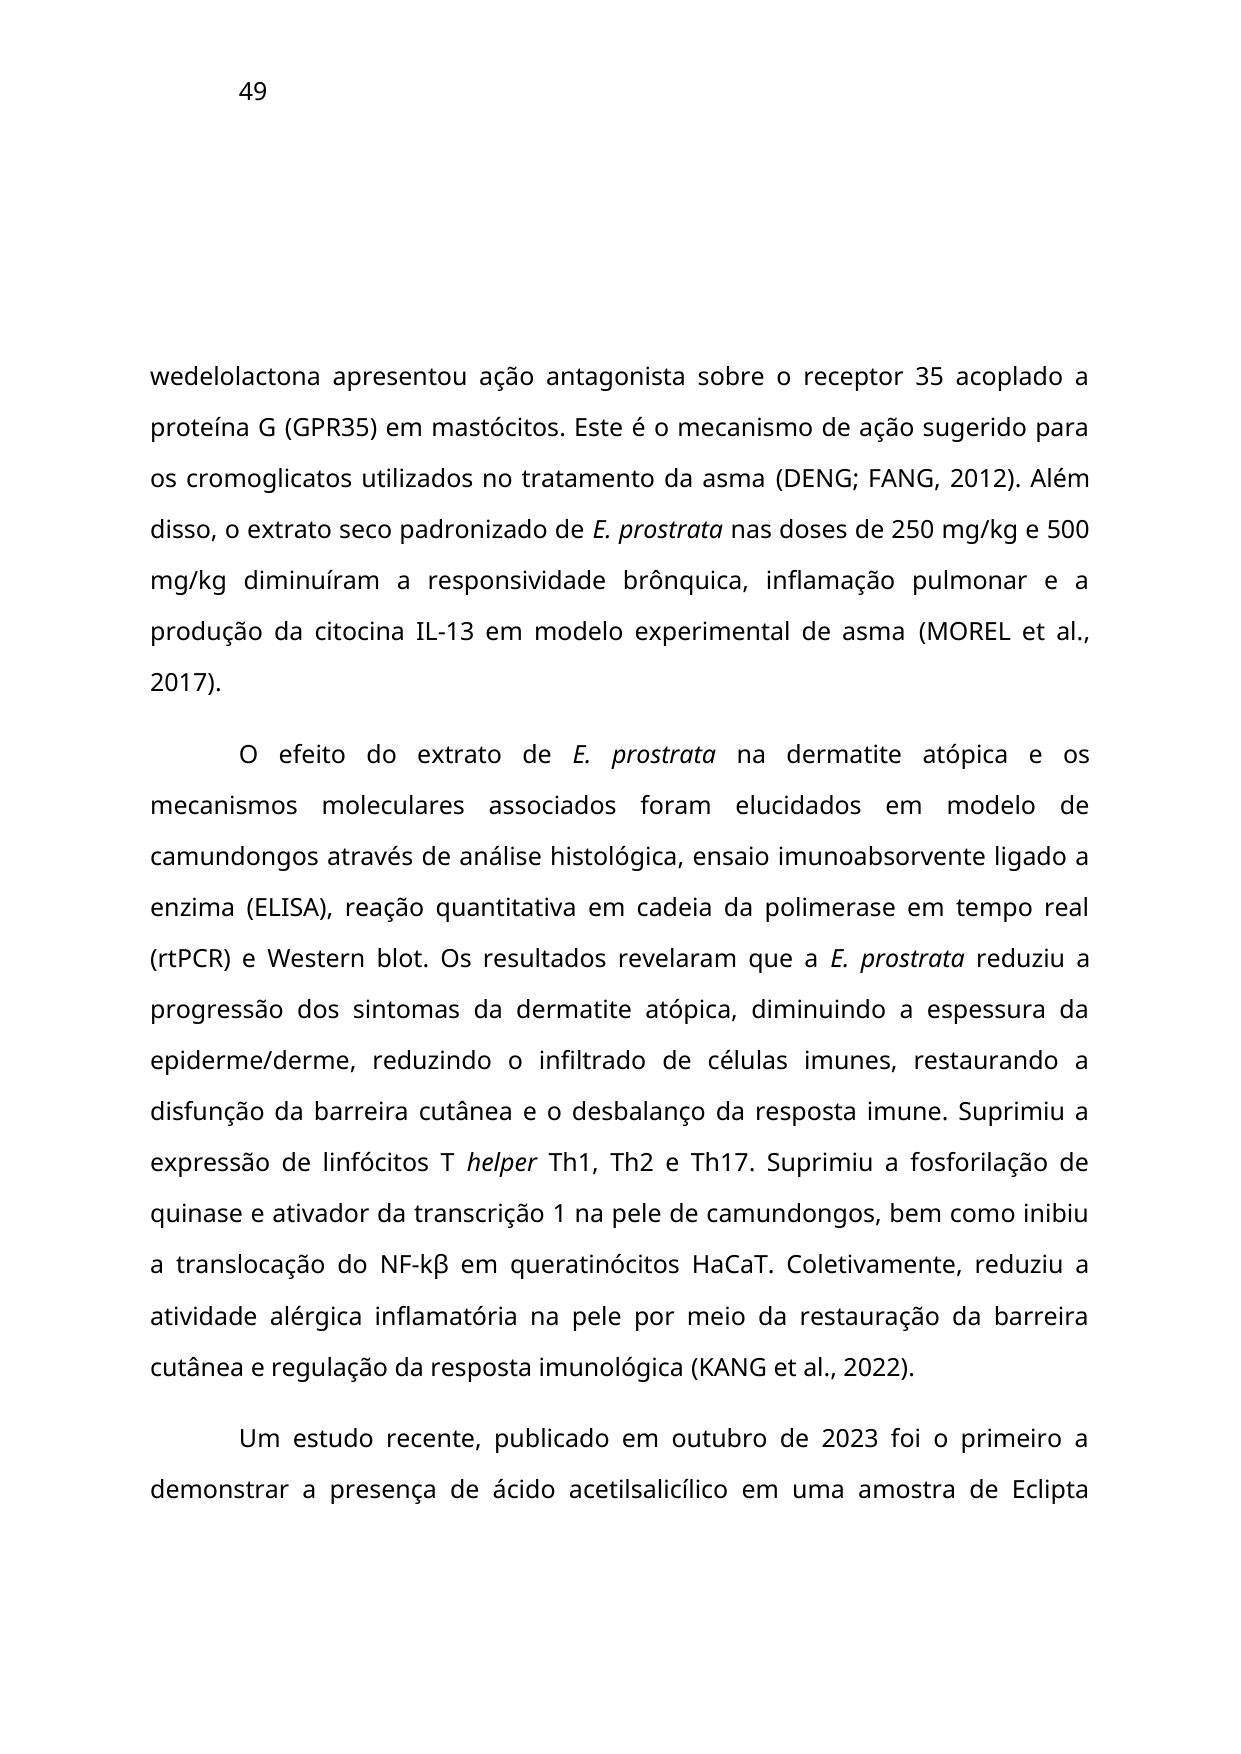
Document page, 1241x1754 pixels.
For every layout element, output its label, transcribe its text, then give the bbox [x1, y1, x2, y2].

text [150, 1421, 1090, 1506]
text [150, 359, 1090, 699]
text O efeito do extrato de E. prostrata na dermatite atópica e os mecanismos moleculares associados foram elucidados em modelo de camundongos através de análise histológica, ensaio imunoabsorvente ligado a enzima (ELISA), reação quantitativa em cadeia da polimerase em tempo real (rtPCR) e Western blot. Os resultados revelaram que a E. prostrata reduziu a progressão dos sintomas da dermatite atópica, diminuindo a espessura da epiderme/derme, reduzindo o infiltrado de células imunes, restaurando a disfunção da barreira cutânea e o desbalanço da resposta imune. Suprimiu a expressão de linfócitos T helper Th1, Th2 e Th17. Suprimiu a fosforilação de quinase e ativador da transcrição 1 na pele de camundongos, bem como inibiu a translocação do NF-kβ em queratinócitos HaCaT. Coletivamente, reduziu a atividade alérgica inflamatória na pele por meio da restauração da barreira cutânea e regulação da resposta imunológica . [150, 737, 1090, 1383]
